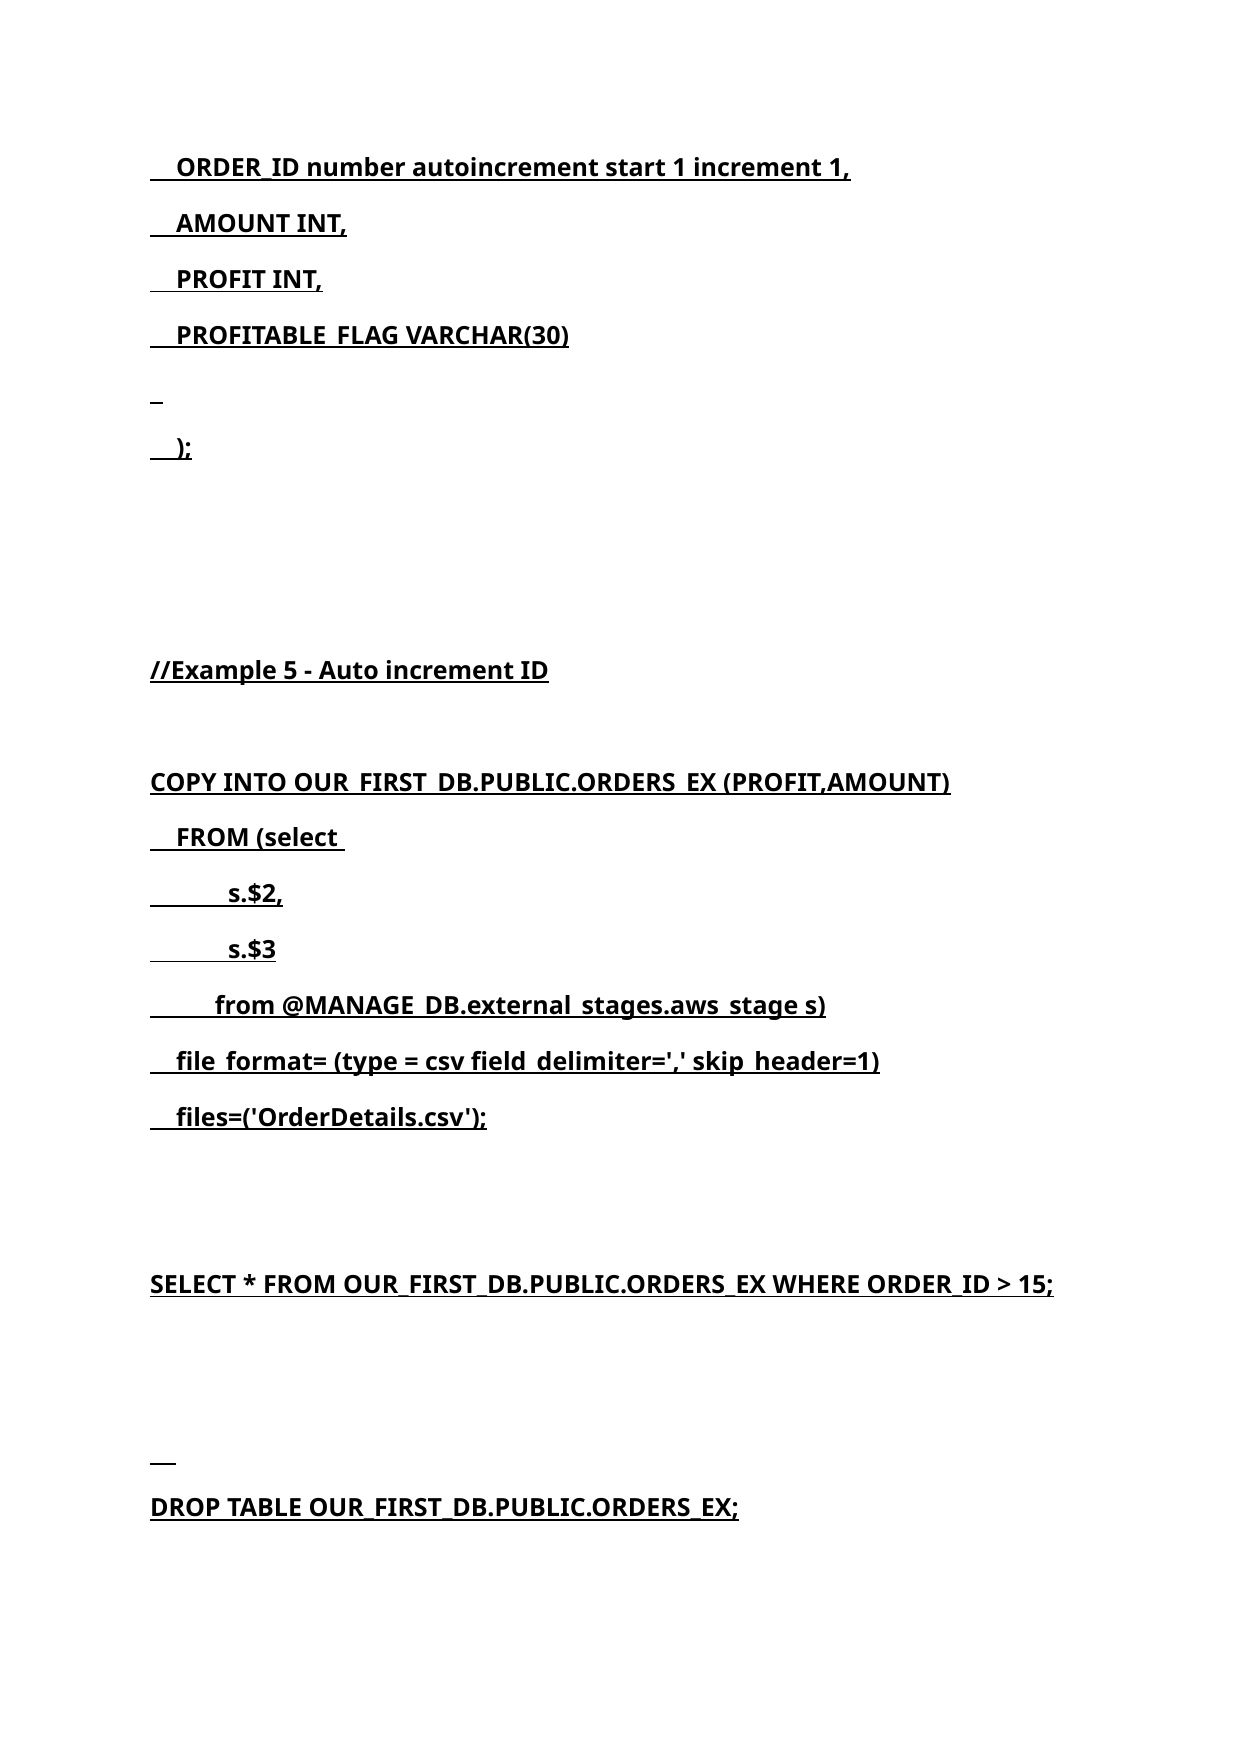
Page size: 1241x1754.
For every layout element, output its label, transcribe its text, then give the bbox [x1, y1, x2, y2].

text DROP TABLE OUR_FIRST_DB.PUBLIC.ORDERS_EX; [150, 1490, 1090, 1524]
text AMOUNT INT, [150, 206, 1090, 240]
text PROFIT INT, [150, 262, 1090, 296]
text PROFITABLE_FLAG VARCHAR(30) [150, 317, 1090, 352]
text s.$2, [150, 876, 1090, 910]
text //Example 5 - Auto increment ID [150, 652, 1090, 687]
text FROM (select [150, 820, 1090, 854]
text ); [150, 429, 1090, 463]
text files=('OrderDetails.csv'); [150, 1099, 1090, 1133]
text from @MANAGE_DB.external_stages.aws_stage s) [150, 987, 1090, 1022]
text COPY INTO OUR_FIRST_DB.PUBLIC.ORDERS_EX (PROFIT,AMOUNT) [150, 764, 1090, 798]
text SELECT * FROM OUR_FIRST_DB.PUBLIC.ORDERS_EX WHERE ORDER_ID > 15; [150, 1267, 1090, 1301]
text s.$3 [150, 932, 1090, 966]
text ORDER_ID number autoincrement start 1 increment 1, [150, 150, 1090, 184]
text file_format= (type = csv field_delimiter=',' skip_header=1) [150, 1043, 1090, 1077]
